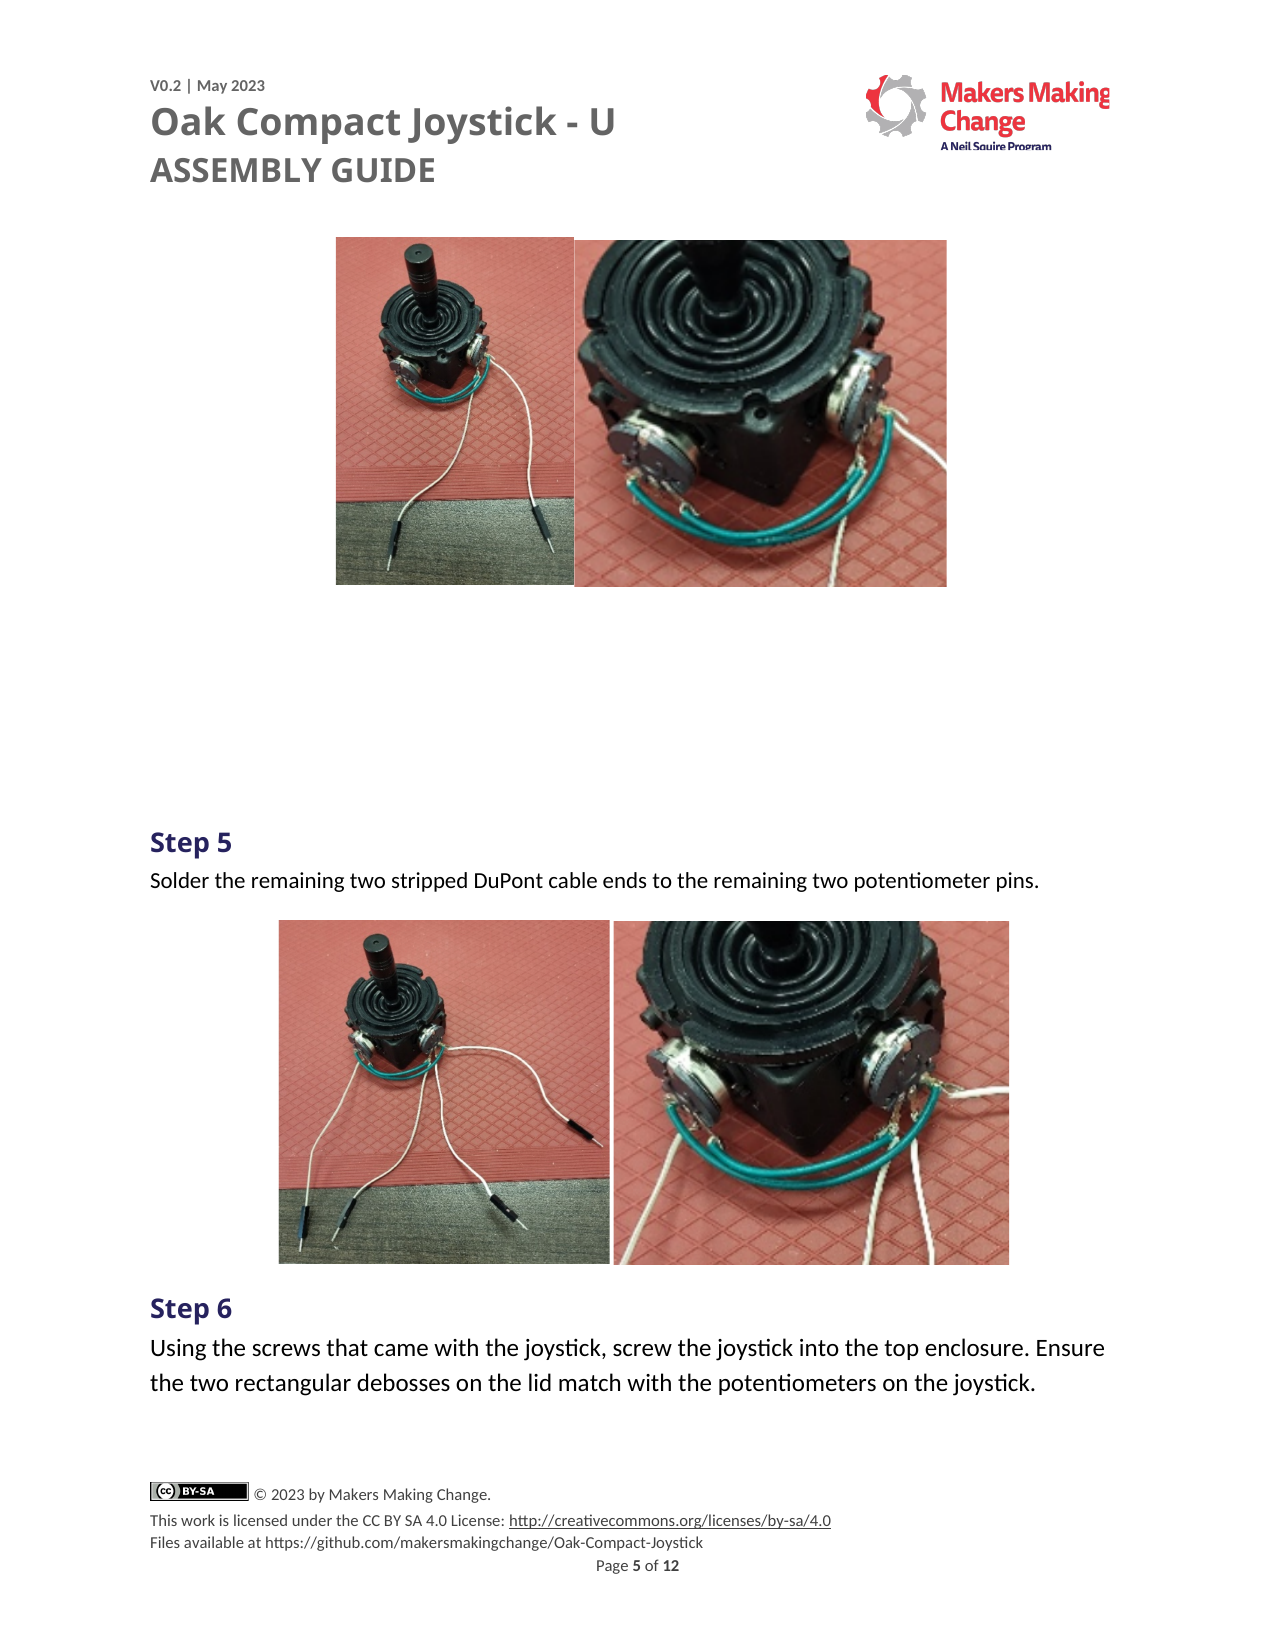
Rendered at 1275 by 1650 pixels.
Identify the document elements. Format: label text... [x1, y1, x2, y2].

picture [150, 1482, 249, 1501]
text Using the screws that came with the joystick, screw the joystick into the top enclosure. Ensure the two rectangular debosses on the lid match with the potentiometers on the joystick. [150, 1332, 1125, 1397]
picture [279, 920, 610, 1264]
picture [865, 75, 1110, 151]
subtitle Step 5 [150, 824, 1125, 861]
text Solder the remaining two stripped DuPont cable ends to the remaining two potentiometer pins. [150, 866, 1125, 894]
picture [335, 237, 947, 587]
picture [613, 921, 1010, 1265]
subtitle Step 6 [150, 1289, 1125, 1326]
